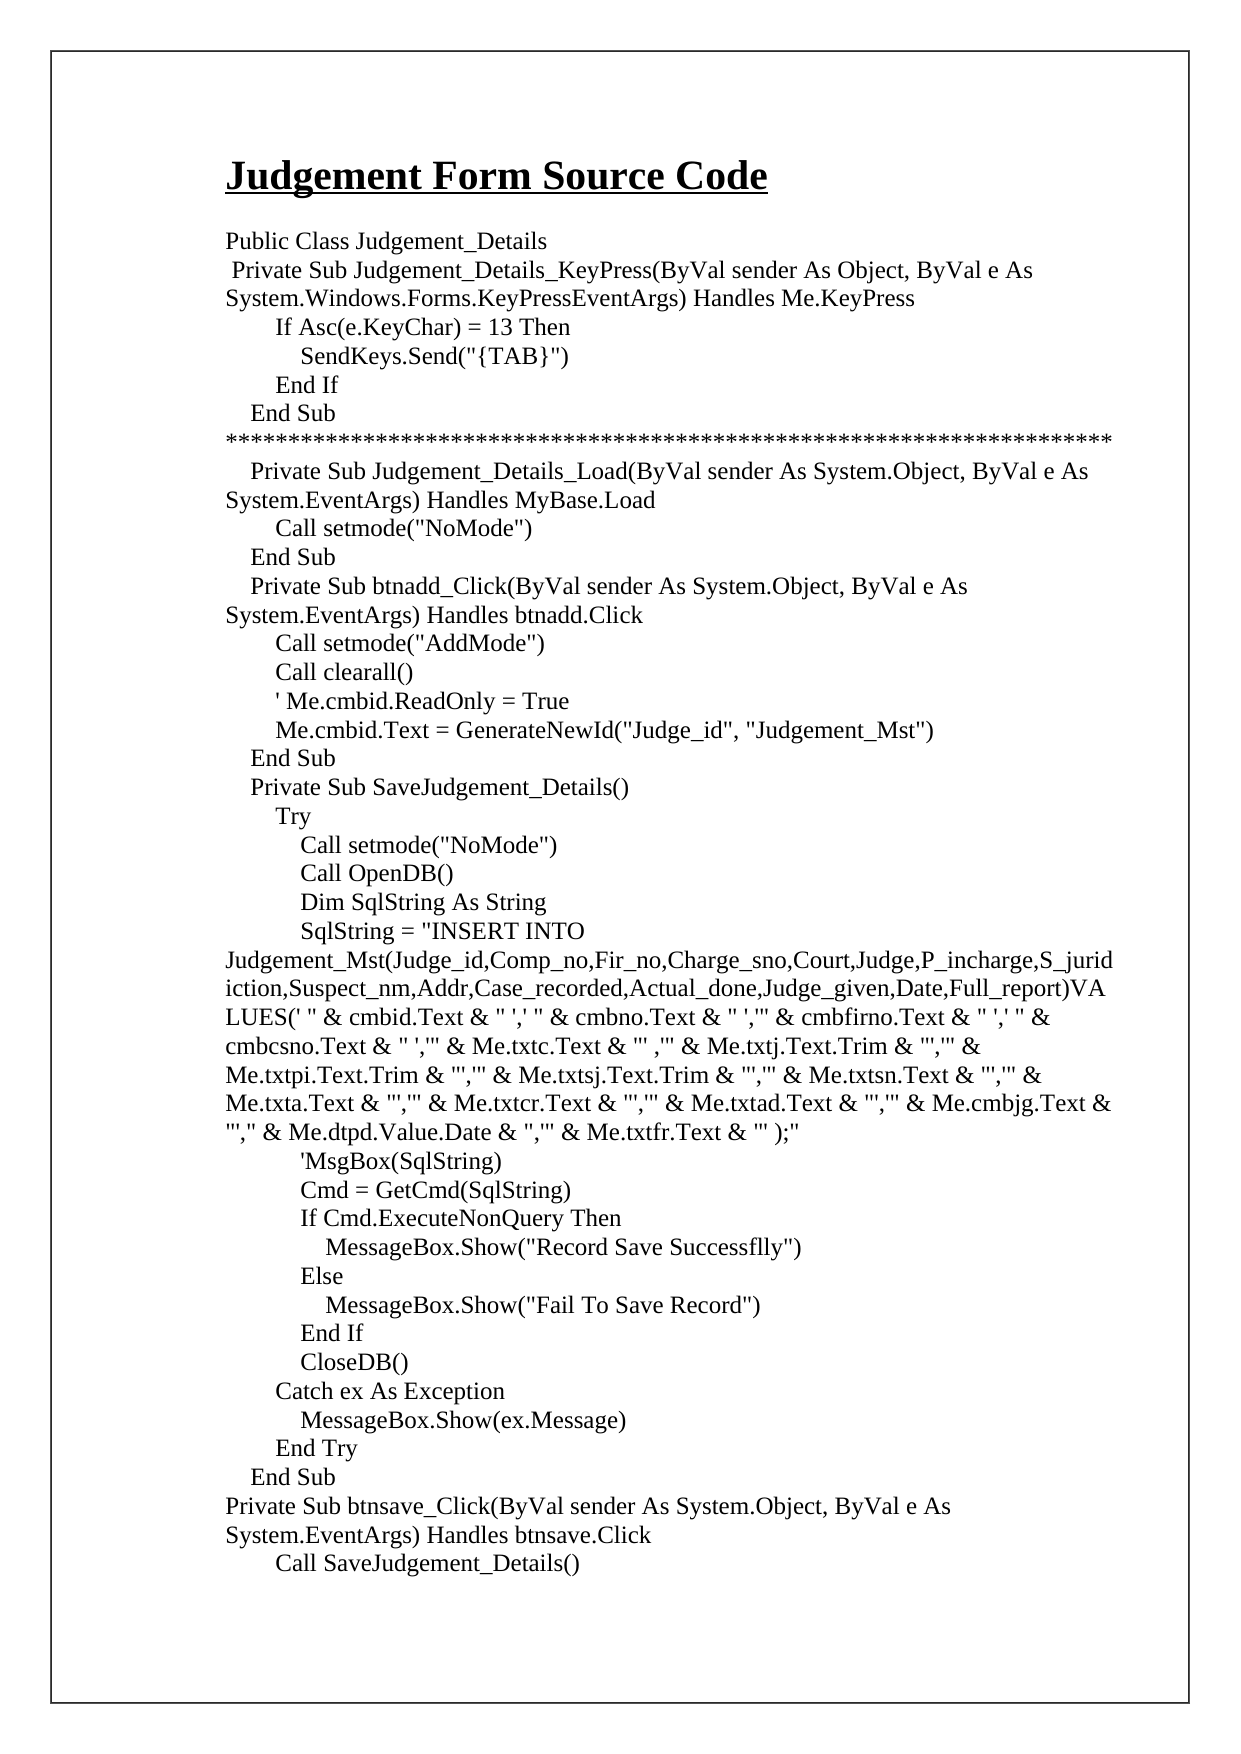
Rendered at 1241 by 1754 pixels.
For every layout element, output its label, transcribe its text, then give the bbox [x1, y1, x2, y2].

text End Sub [225, 398, 1120, 427]
text CloseDB() [225, 1347, 1120, 1376]
text If Asc(e.KeyChar) = 13 Then [225, 312, 1120, 341]
text Catch ex As Exception [225, 1376, 1120, 1405]
text 'MsgBox(SqlString) [225, 1146, 1120, 1175]
text Private Sub Judgement_Details_Load(ByVal sender As System.Object, ByVal e As System.EventArgs) Handles MyBase.Load [225, 456, 1120, 513]
text Cmd = GetCmd(SqlString) [225, 1175, 1120, 1203]
text MessageBox.Show("Record Save Successflly") [225, 1232, 1120, 1261]
text Call clearall() [225, 657, 1120, 686]
text SqlString = "INSERT INTO Judgement_Mst(Judge_id,Comp_no,Fir_no,Charge_sno,Court,Judge,P_incharge,S_juridiction,Suspect_nm,Addr,Case_recorded,Actual_done,Judge_given,Date,Full_report)VALUES(' " & cmbid.Text & " ',' " & cmbno.Text & " ','" & cmbfirno.Text & " ',' " & cmbcsno.Text & " ','" & Me.txtc.Text & "' ,'" & Me.txtj.Text.Trim & "','" & Me.txtpi.Text.Trim & "','" & Me.txtsj.Text.Trim & "','" & Me.txtsn.Text & "','" & Me.txta.Text & "','" & Me.txtcr.Text & "','" & Me.txtad.Text & "','" & Me.cmbjg.Text & "'," & Me.dtpd.Value.Date & ",'" & Me.txtfr.Text & "' );" [225, 916, 1120, 1146]
text Private Sub SaveJudgement_Details() [225, 772, 1120, 801]
text End If [225, 370, 1120, 398]
text End Try [225, 1433, 1120, 1462]
text Private Sub btnadd_Click(ByVal sender As System.Object, ByVal e As System.EventArgs) Handles btnadd.Click [225, 571, 1120, 628]
text End If [225, 1318, 1120, 1347]
text MessageBox.Show("Fail To Save Record") [225, 1290, 1120, 1318]
text Call OpenDB() [225, 858, 1120, 887]
text End Sub [225, 1462, 1120, 1491]
text End Sub [225, 743, 1120, 772]
text Me.cmbid.Text = GenerateNewId("Judge_id", "Judgement_Mst") [225, 715, 1120, 743]
text Dim SqlString As String [225, 887, 1120, 916]
text End Sub [225, 542, 1120, 571]
text Call setmode("AddMode") [225, 628, 1120, 657]
text Try [225, 801, 1120, 830]
text ' Me.cmbid.ReadOnly = True [225, 686, 1120, 715]
text SendKeys.Send("{TAB}") [225, 341, 1120, 370]
text Call setmode("NoMode") [225, 513, 1120, 542]
text Call SaveJudgement_Details() [225, 1548, 1120, 1577]
text If Cmd.ExecuteNonQuery Then [225, 1203, 1120, 1232]
text Judgement Form Source Code [225, 150, 1120, 198]
text MessageBox.Show(ex.Message) [225, 1405, 1120, 1433]
text Public Class Judgement_Details [225, 226, 1120, 255]
text *********************************************************************** [225, 427, 1120, 456]
text Private Sub Judgement_Details_KeyPress(ByVal sender As Object, ByVal e As System.Windows.Forms.KeyPressEventArgs) Handles Me.KeyPress [225, 255, 1120, 312]
text Call setmode("NoMode") [225, 830, 1120, 858]
text Private Sub btnsave_Click(ByVal sender As System.Object, ByVal e As System.EventArgs) Handles btnsave.Click [225, 1491, 1120, 1548]
text Else [225, 1261, 1120, 1290]
